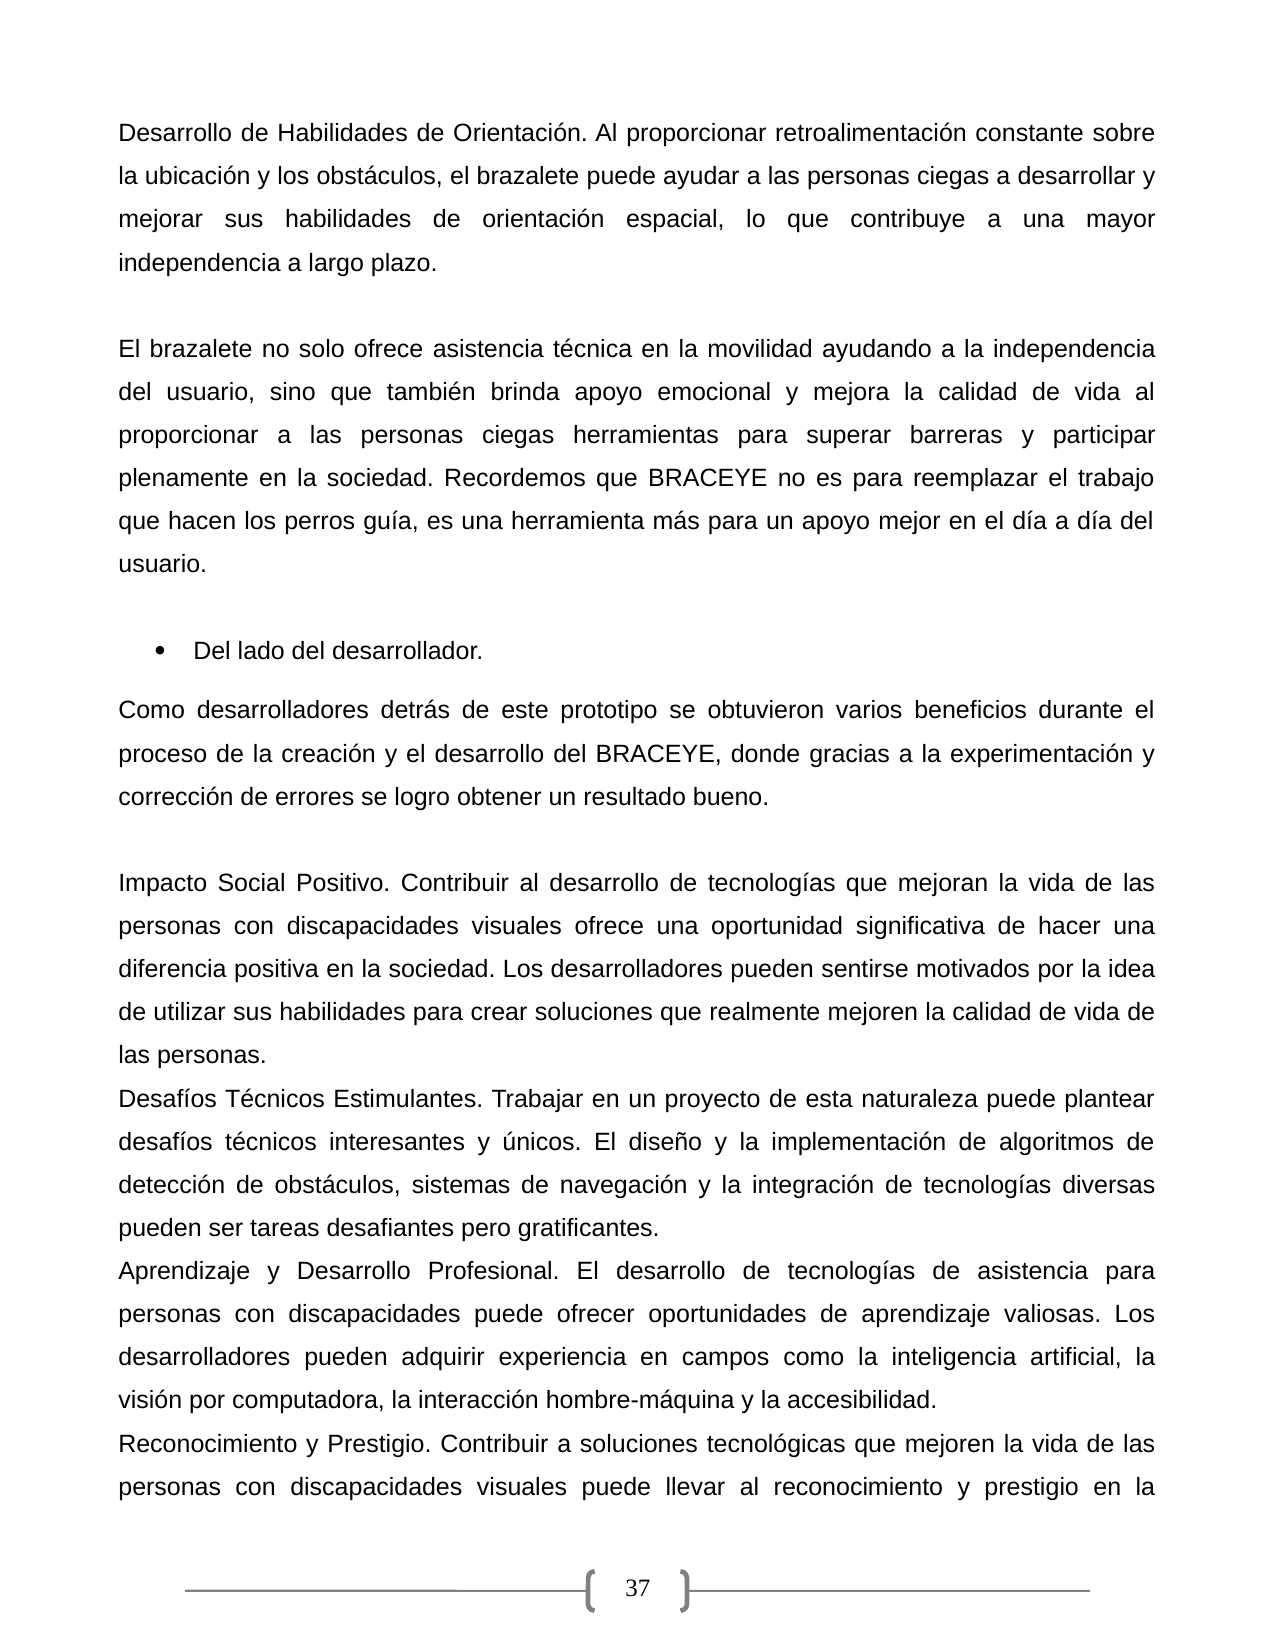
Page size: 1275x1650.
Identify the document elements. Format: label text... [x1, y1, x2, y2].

text Impacto Social Positivo. Contribuir al desarrollo de tecnologías que mejoran la vida de las personas con discapacidades visuales ofrece una oportunidad significativa de hacer una diferencia positiva en la sociedad. Los desarrolladores pueden sentirse motivados por la idea de utilizar sus habilidades para crear soluciones que realmente mejoren la calidad de vida de las personas. [118, 868, 1157, 1069]
text Desafíos Técnicos Estimulantes. Trabajar en un proyecto de esta naturaleza puede plantear desafíos técnicos interesantes y únicos. El diseño y la implementación de algoritmos de detección de obstáculos, sistemas de navegación y la integración de tecnologías diversas pueden ser tareas desafiantes pero gratificantes. [118, 1084, 1157, 1242]
text El brazalete no solo ofrece asistencia técnica en la movilidad ayudando a la independencia del usuario, sino que también brinda apoyo emocional y mejora la calidad de vida al proporcionar a las personas ciegas herramientas para superar barreras y participar plenamente en la sociedad. Recordemos que BRACEYE no es para reemplazar el trabajo que hacen los perros guía, es una herramienta más para un apoyo mejor en el día a día del usuario. [118, 334, 1157, 578]
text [118, 1429, 1157, 1501]
text Aprendizaje y Desarrollo Profesional. El desarrollo de tecnologías de asistencia para personas con discapacidades puede ofrecer oportunidades de aprendizaje valiosas. Los desarrolladores pueden adquirir experiencia en campos como la inteligencia artificial, la visión por computadora, la interacción hombre-máquina y la accesibilidad. [118, 1256, 1157, 1414]
text Desarrollo de Habilidades de Orientación. Al proporcionar retroalimentación constante sobre la ubicación y los obstáculos, el brazalete puede ayudar a las personas ciegas a desarrollar y mejorar sus habilidades de orientación espacial, lo que contribuye a una mayor independencia a largo plazo. [118, 118, 1157, 276]
text Como desarrolladores detrás de este prototipo se obtuvieron varios beneficios durante el proceso de la creación y el desarrollo del BRACEYE, donde gracias a la experimentación y corrección de errores se logro obtener un resultado bueno. [118, 696, 1157, 811]
list Del lado del desarrollador. [156, 636, 1157, 664]
